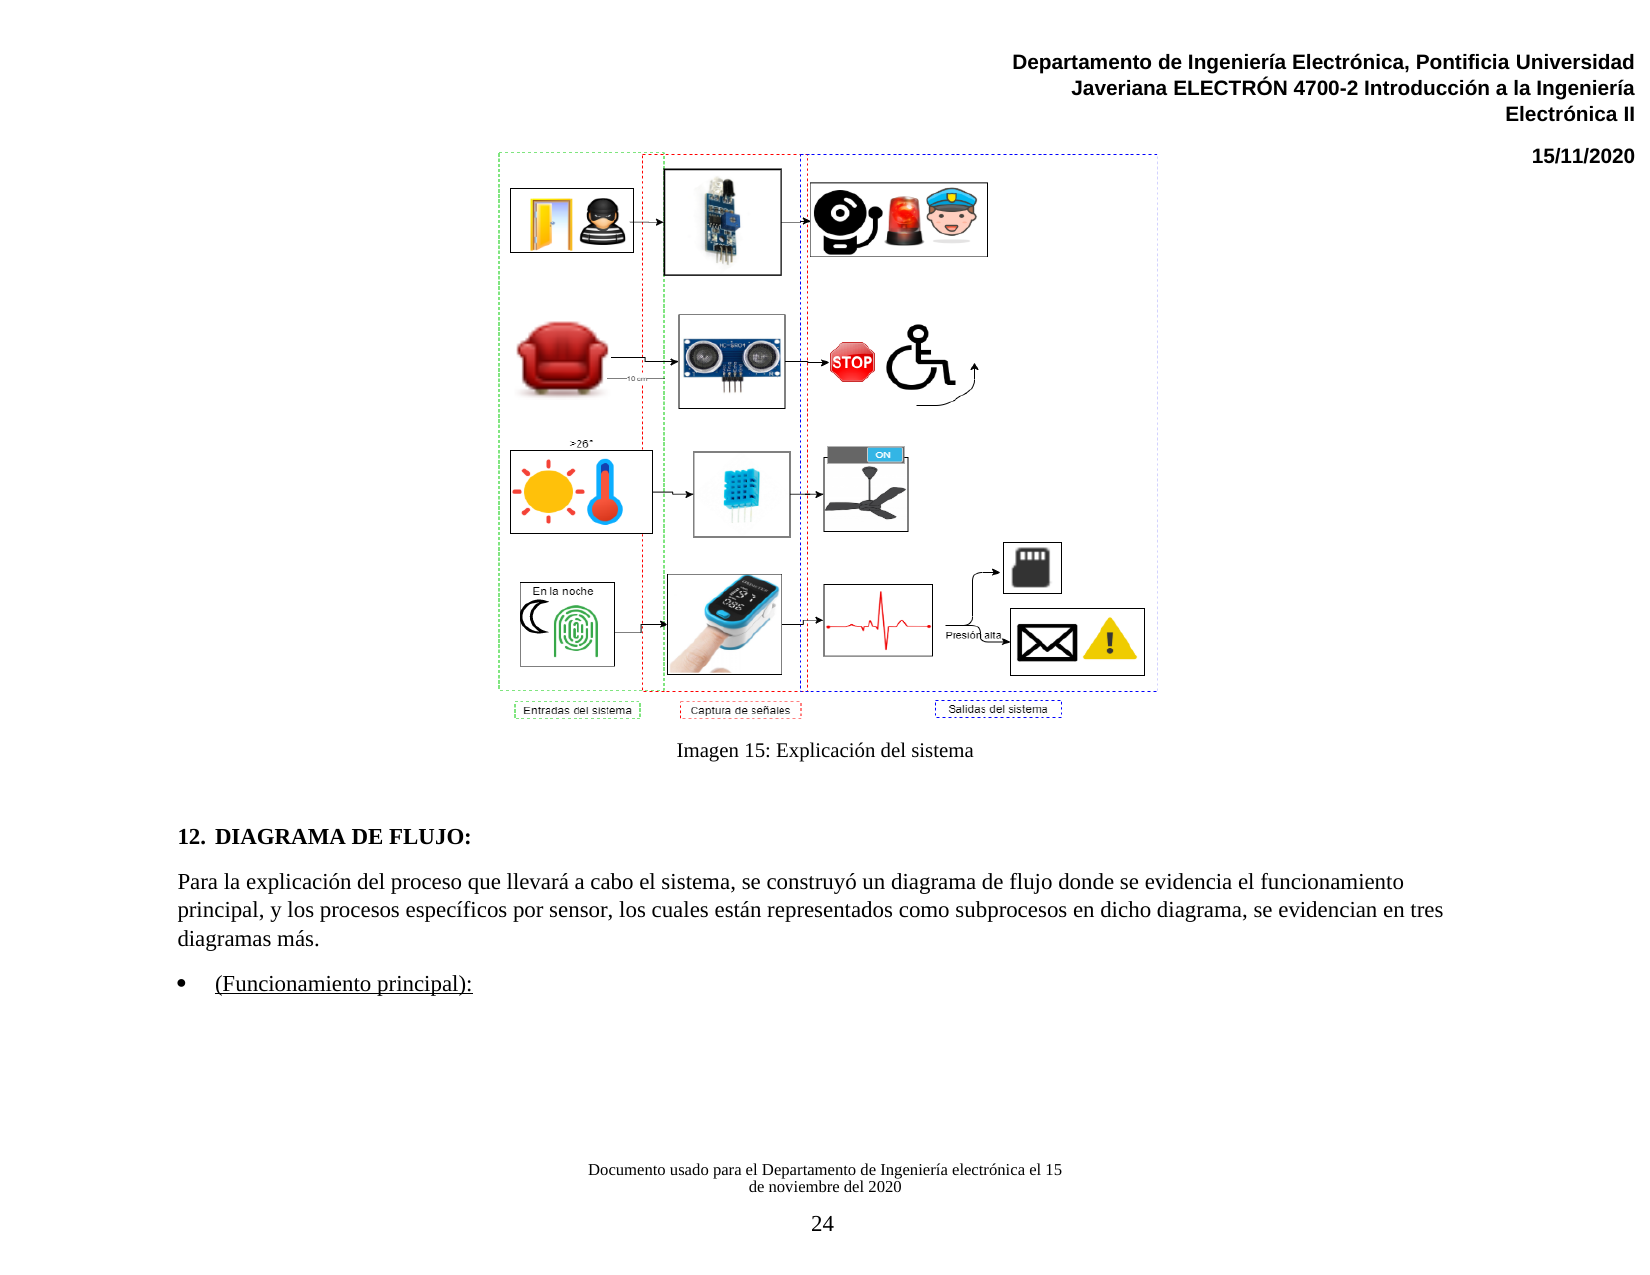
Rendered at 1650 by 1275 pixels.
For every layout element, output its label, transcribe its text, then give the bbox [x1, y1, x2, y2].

text Para la explicación del proceso que llevará a cabo el sistema, se construyó un diagrama de flujo donde se evidencia el funcionamiento principal, y los procesos específicos por sensor, los cuales están representados como subprocesos en dicho diagrama, se evidencian en tres diagramas más. [177, 235, 1473, 318]
list DIAGRAMA DE FLUJO: [177, 190, 1473, 217]
list (Funcionamiento principal): [177, 337, 1473, 364]
